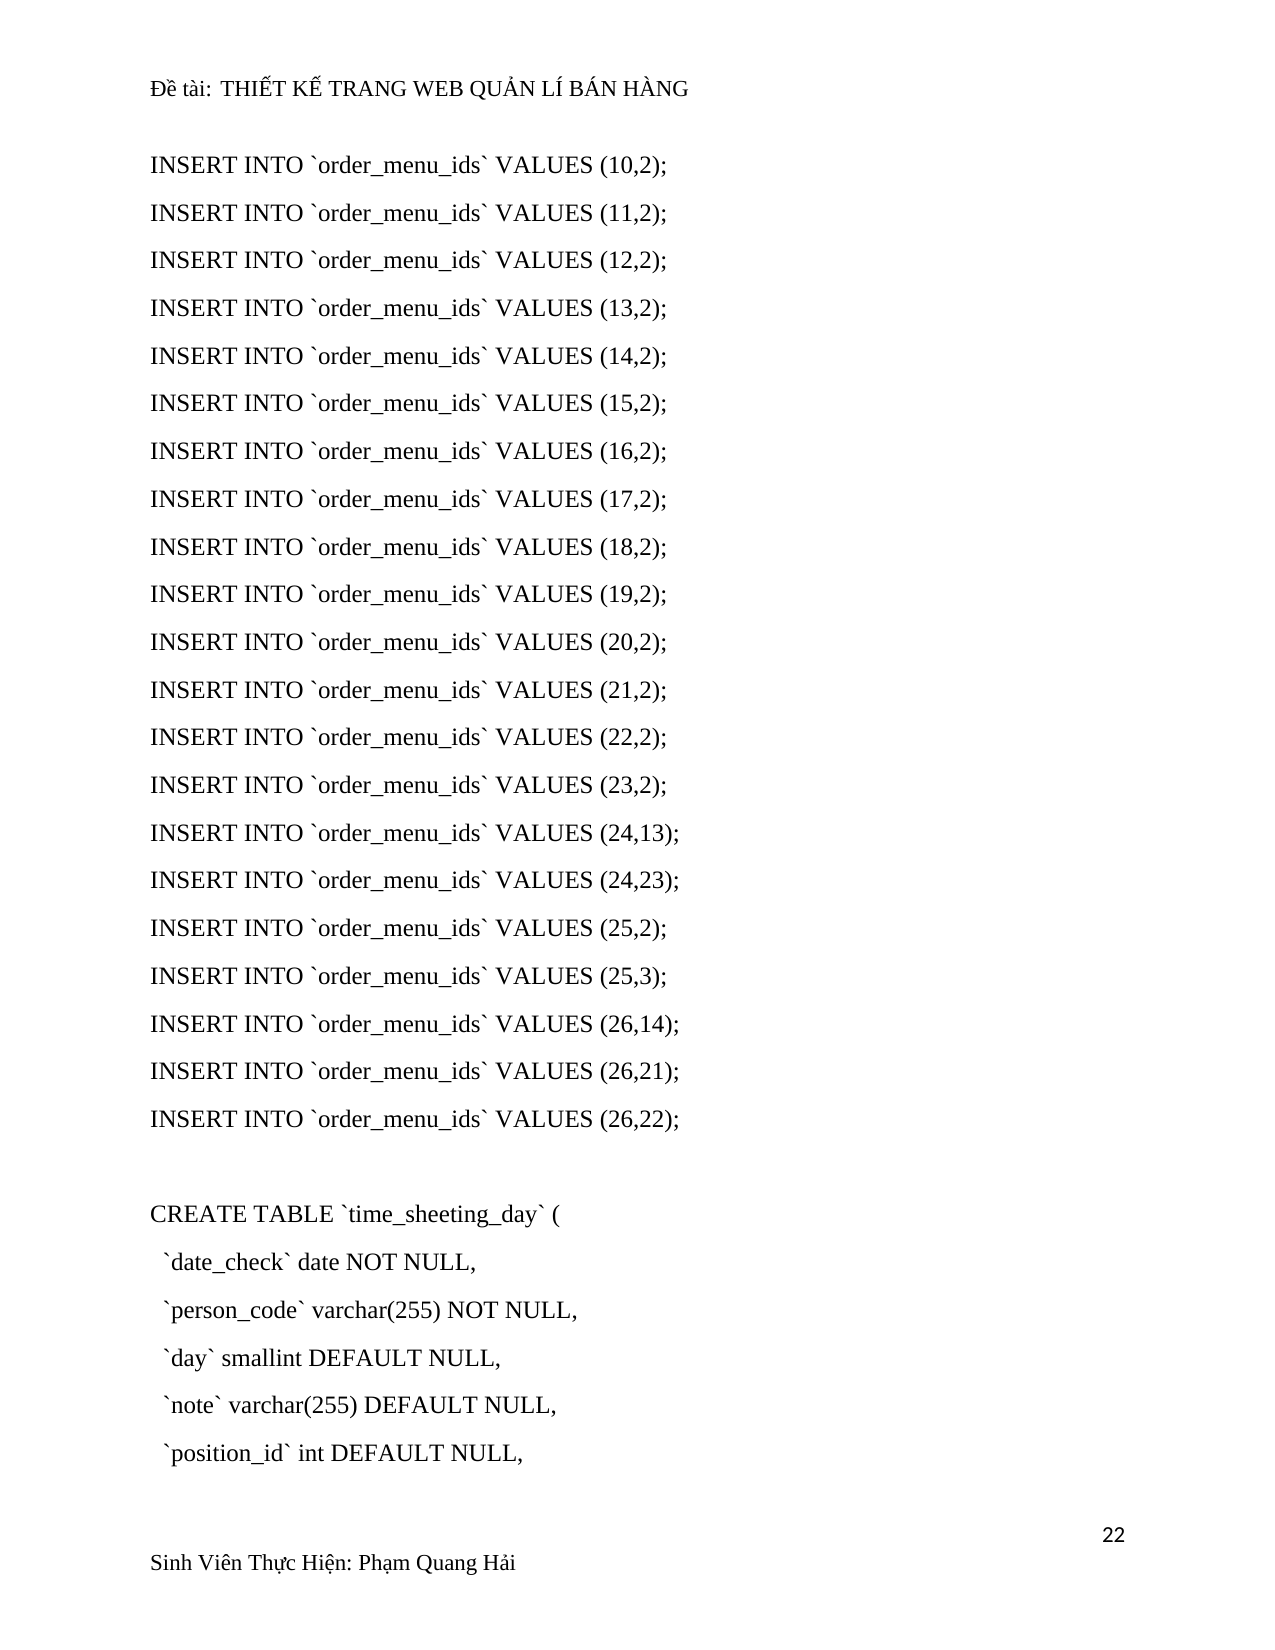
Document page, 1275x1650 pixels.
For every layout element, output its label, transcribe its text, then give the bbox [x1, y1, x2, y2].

text INSERT INTO `order_menu_ids` VALUES (12,2); [150, 245, 1125, 274]
text `note` varchar(255) DEFAULT NULL, [150, 1390, 1125, 1419]
text INSERT INTO `order_menu_ids` VALUES (18,2); [150, 532, 1125, 560]
text CREATE TABLE `time_sheeting_day` ( [150, 1199, 1125, 1228]
text `date_check` date NOT NULL, [150, 1247, 1125, 1276]
text INSERT INTO `order_menu_ids` VALUES (17,2); [150, 484, 1125, 513]
text `day` smallint DEFAULT NULL, [150, 1343, 1125, 1371]
text `position_id` int DEFAULT NULL, [150, 1438, 1125, 1467]
text INSERT INTO `order_menu_ids` VALUES (14,2); [150, 341, 1125, 369]
text INSERT INTO `order_menu_ids` VALUES (25,3); [150, 961, 1125, 990]
text INSERT INTO `order_menu_ids` VALUES (26,14); [150, 1009, 1125, 1037]
text INSERT INTO `order_menu_ids` VALUES (24,23); [150, 866, 1125, 894]
text INSERT INTO `order_menu_ids` VALUES (22,2); [150, 722, 1125, 751]
text INSERT INTO `order_menu_ids` VALUES (21,2); [150, 675, 1125, 703]
text INSERT INTO `order_menu_ids` VALUES (26,22); [150, 1104, 1125, 1133]
text `person_code` varchar(255) NOT NULL, [150, 1295, 1125, 1324]
text INSERT INTO `order_menu_ids` VALUES (20,2); [150, 627, 1125, 656]
text INSERT INTO `order_menu_ids` VALUES (11,2); [150, 198, 1125, 226]
text INSERT INTO `order_menu_ids` VALUES (23,2); [150, 770, 1125, 799]
text INSERT INTO `order_menu_ids` VALUES (15,2); [150, 388, 1125, 417]
text INSERT INTO `order_menu_ids` VALUES (24,13); [150, 818, 1125, 847]
text INSERT INTO `order_menu_ids` VALUES (25,2); [150, 913, 1125, 942]
text INSERT INTO `order_menu_ids` VALUES (16,2); [150, 436, 1125, 465]
text INSERT INTO `order_menu_ids` VALUES (13,2); [150, 293, 1125, 322]
text INSERT INTO `order_menu_ids` VALUES (19,2); [150, 579, 1125, 608]
text INSERT INTO `order_menu_ids` VALUES (26,21); [150, 1056, 1125, 1085]
text INSERT INTO `order_menu_ids` VALUES (10,2); [150, 150, 1125, 179]
